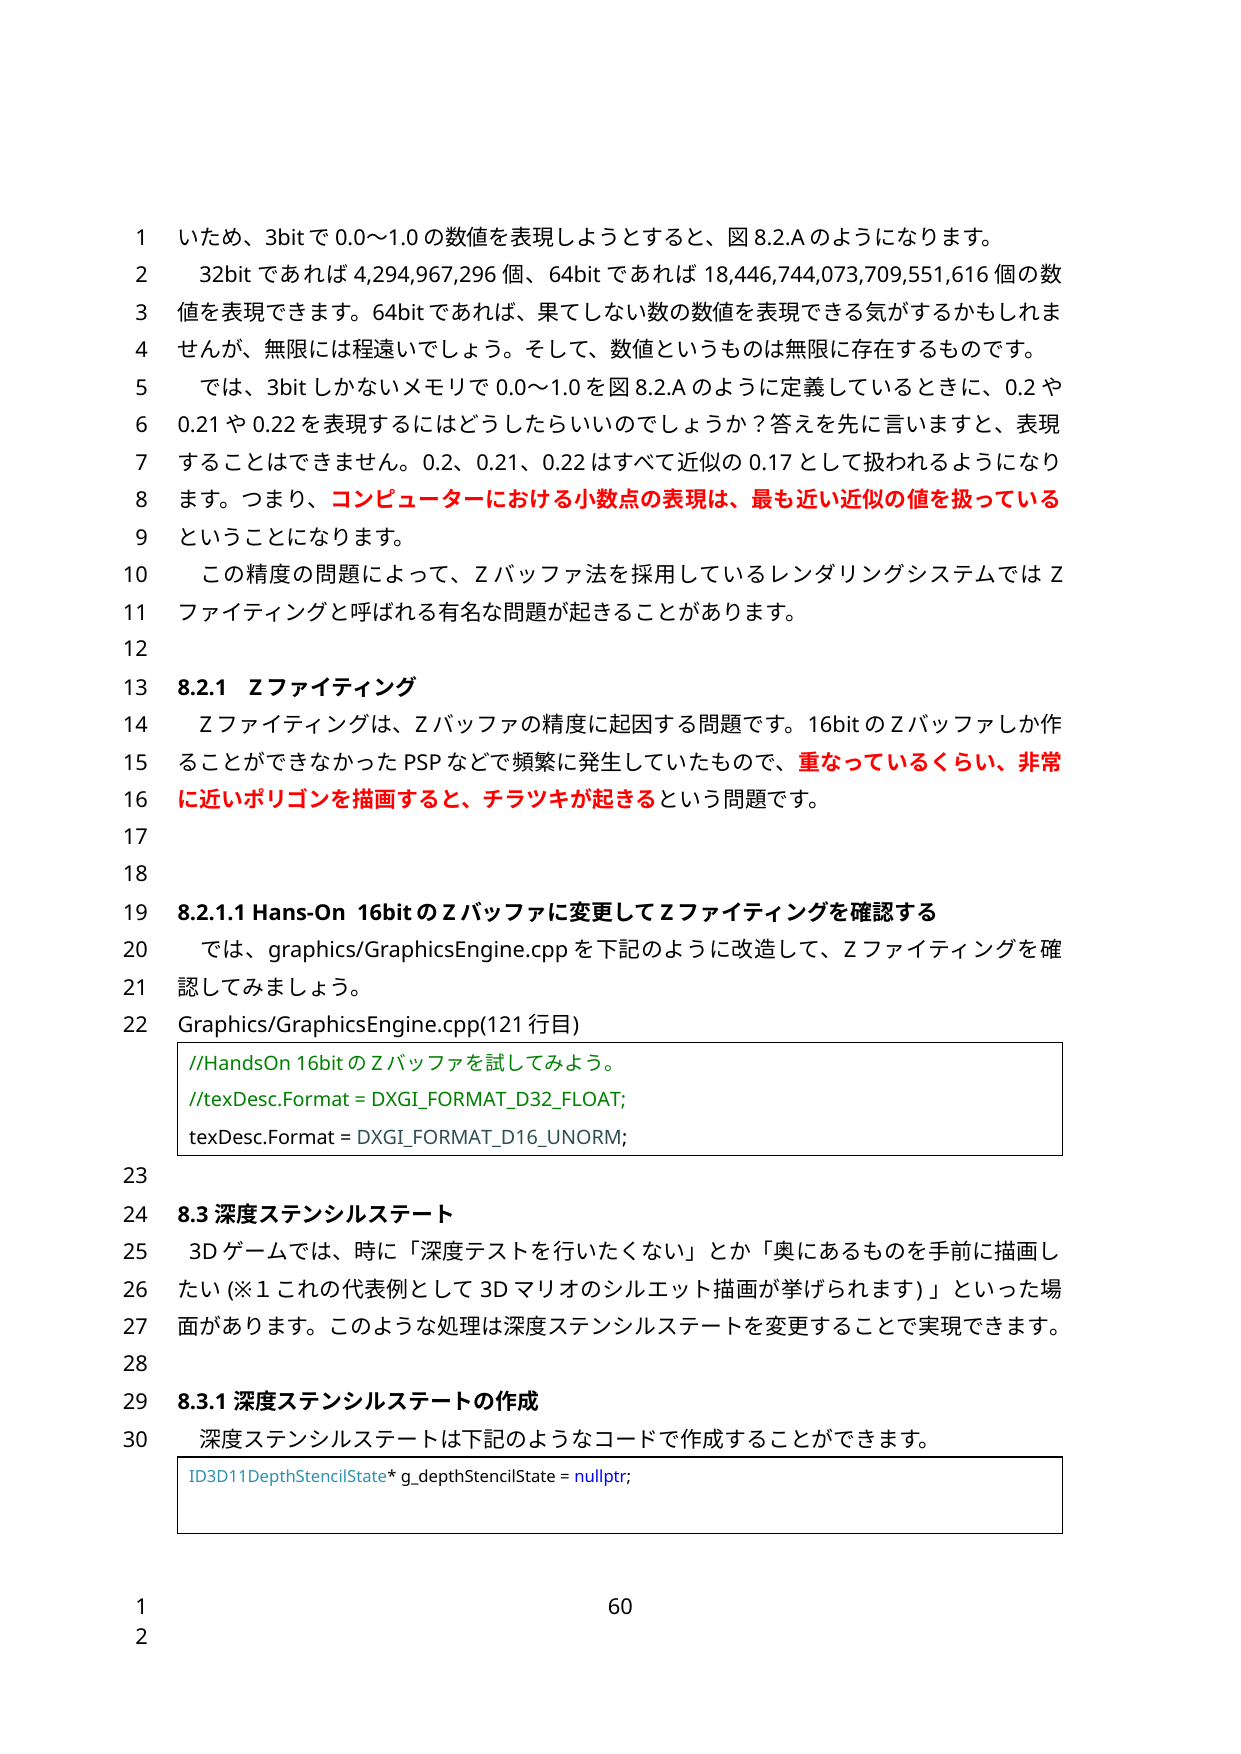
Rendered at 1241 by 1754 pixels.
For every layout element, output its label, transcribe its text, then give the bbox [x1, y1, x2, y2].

text 深度ステンシルステートは下記のようなコードで作成することができます。 [177, 1419, 1063, 1456]
table_header //HandsOn 16bitのZバッファを試してみよう。 //texDesc.Format = DXGI_FORMAT_D32_FLOAT; texDesc.Format = DXGI_FORMAT_D16_UNORM; [178, 1043, 1062, 1155]
text では、3bitしかないメモリで0.0～1.0を図8.2.Aのように定義しているときに、0.2や0.21や0.22を表現するにはどうしたらいいのでしょうか？答えを先に言いますと、表現することはできません。0.2、0.21、0.22はすべて近似の0.17として扱われるようになります。つまり、コンピューターにおける小数点の表現は、最も近い近似の値を扱っているということになります。 [177, 367, 1063, 554]
text 3Dゲームでは、時に「深度テストを行いたくない」とか「奥にあるものを手前に描画したい (※１これの代表例として3Dマリオのシルエット描画が挙げられます) 」といった場面があります。このような処理は深度ステンシルステートを変更することで実現できます。 [177, 1231, 1063, 1344]
text Zファイティングは、Zバッファの精度に起因する問題です。16bitのZバッファしか作ることができなかったPSPなどで頻繁に発生していたもので、重なっているくらい、非常に近いポリゴンを描画すると、チラツキが起きるという問題です。 [177, 704, 1063, 817]
subtitle 8.3.1 深度ステンシルステートの作成 [177, 1381, 1063, 1419]
subtitle 8.2.1.1 Hans-On 16bitのZバッファに変更してZファイティングを確認する [177, 892, 1063, 929]
subtitle 8.2.1 Zファイティング [177, 667, 1063, 704]
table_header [178, 1458, 1062, 1532]
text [177, 217, 1063, 254]
text では、graphics/GraphicsEngine.cppを下記のように改造して、Zファイティングを確認してみましょう。 [177, 929, 1063, 1004]
text 32bitであれば4,294,967,296個、64bitであれば18,446,744,073,709,551,616個の数値を表現できます。64bitであれば、果てしない数の数値を表現できる気がするかもしれませんが、無限には程遠いでしょう。そして、数値というものは無限に存在するものです。 [177, 254, 1063, 367]
text この精度の問題によって、Zバッファ法を採用しているレンダリングシステムではZファイティングと呼ばれる有名な問題が起きることがあります。 [177, 554, 1063, 629]
text Graphics/GraphicsEngine.cpp(121行目) [177, 1004, 1063, 1042]
subtitle 8.3 深度ステンシルステート [177, 1194, 1063, 1231]
